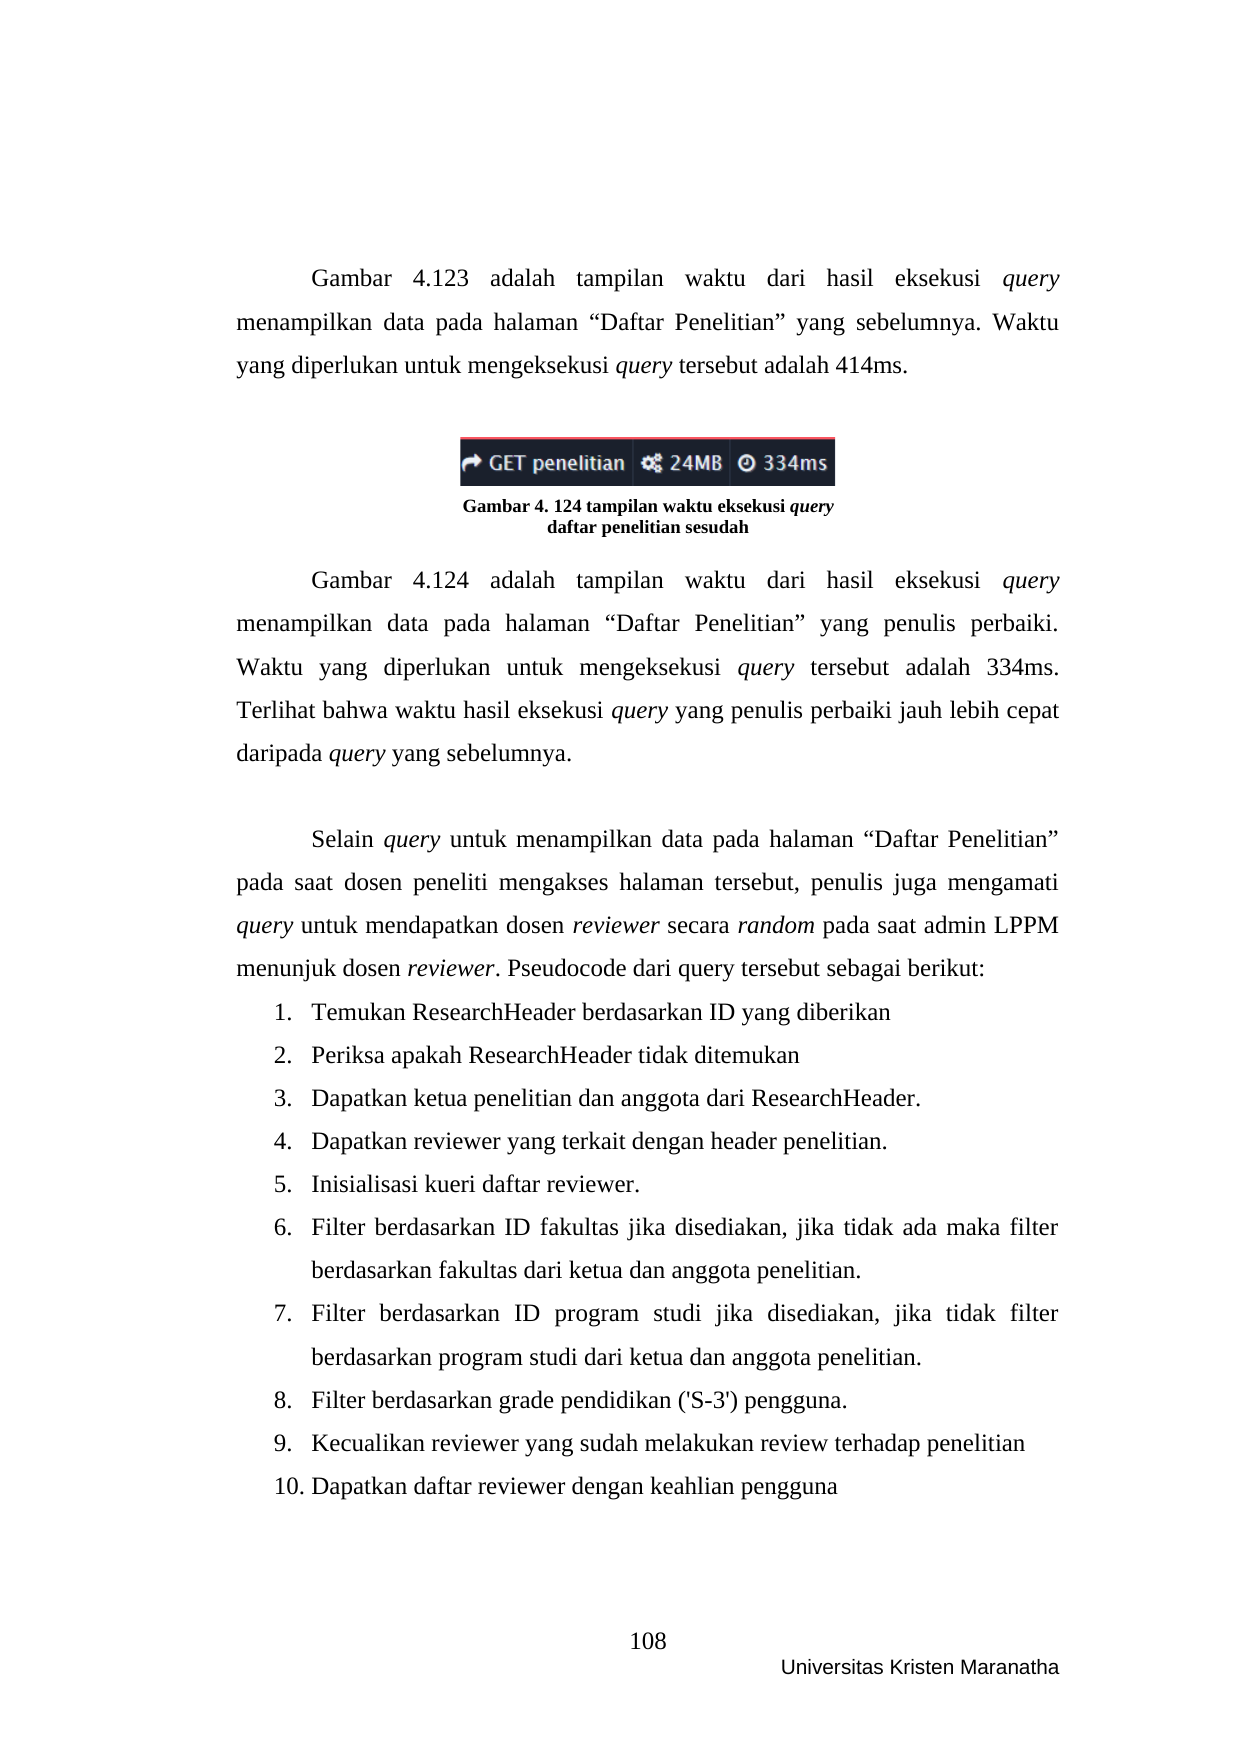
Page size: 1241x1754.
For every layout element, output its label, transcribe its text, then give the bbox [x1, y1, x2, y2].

list Dapatkan ketua penelitian dan anggota dari ResearchHeader. [274, 1083, 1059, 1112]
text Gambar 4.123 adalah tampilan waktu dari hasil eksekusi query menampilkan data pada halaman “Daftar Penelitian” yang sebelumnya. Waktu yang diperlukan untuk mengeksekusi query tersebut adalah 414ms. [236, 263, 1059, 378]
text Gambar 4.124 adalah tampilan waktu dari hasil eksekusi query menampilkan data pada halaman “Daftar Penelitian” yang penulis perbaiki. Waktu yang diperlukan untuk mengeksekusi query tersebut adalah 334ms. Terlihat bahwa waktu hasil eksekusi query yang penulis perbaiki jauh lebih cepat daripada query yang sebelumnya. [236, 565, 1059, 767]
text Selain query untuk menampilkan data pada halaman “Daftar Penelitian” pada saat dosen peneliti mengakses halaman tersebut, penulis juga mengamati query untuk mendapatkan dosen reviewer secara random pada saat admin LPPM menunjuk dosen reviewer. Pseudocode dari query tersebut sebagai berikut: [236, 824, 1059, 982]
list Filter berdasarkan ID fakultas jika disediakan, jika tidak ada maka filter berdasarkan fakultas dari ketua dan anggota penelitian. [274, 1212, 1059, 1284]
list Dapatkan daftar reviewer dengan keahlian pengguna [274, 1471, 1059, 1500]
list Inisialisasi kueri daftar reviewer. [274, 1169, 1059, 1198]
list Kecualikan reviewer yang sudah melakukan review terhadap penelitian [274, 1428, 1059, 1457]
list Filter berdasarkan grade pendidikan ('S-3') pengguna. [274, 1385, 1059, 1413]
list Dapatkan reviewer yang terkait dengan header penelitian. [274, 1126, 1059, 1155]
list Filter berdasarkan ID program studi jika disediakan, jika tidak filter berdasarkan program studi dari ketua dan anggota penelitian. [274, 1298, 1059, 1370]
list Periksa apakah ResearchHeader tidak ditemukan [274, 1040, 1059, 1068]
list Temukan ResearchHeader berdasarkan ID yang diberikan [274, 997, 1059, 1025]
picture [460, 437, 836, 486]
